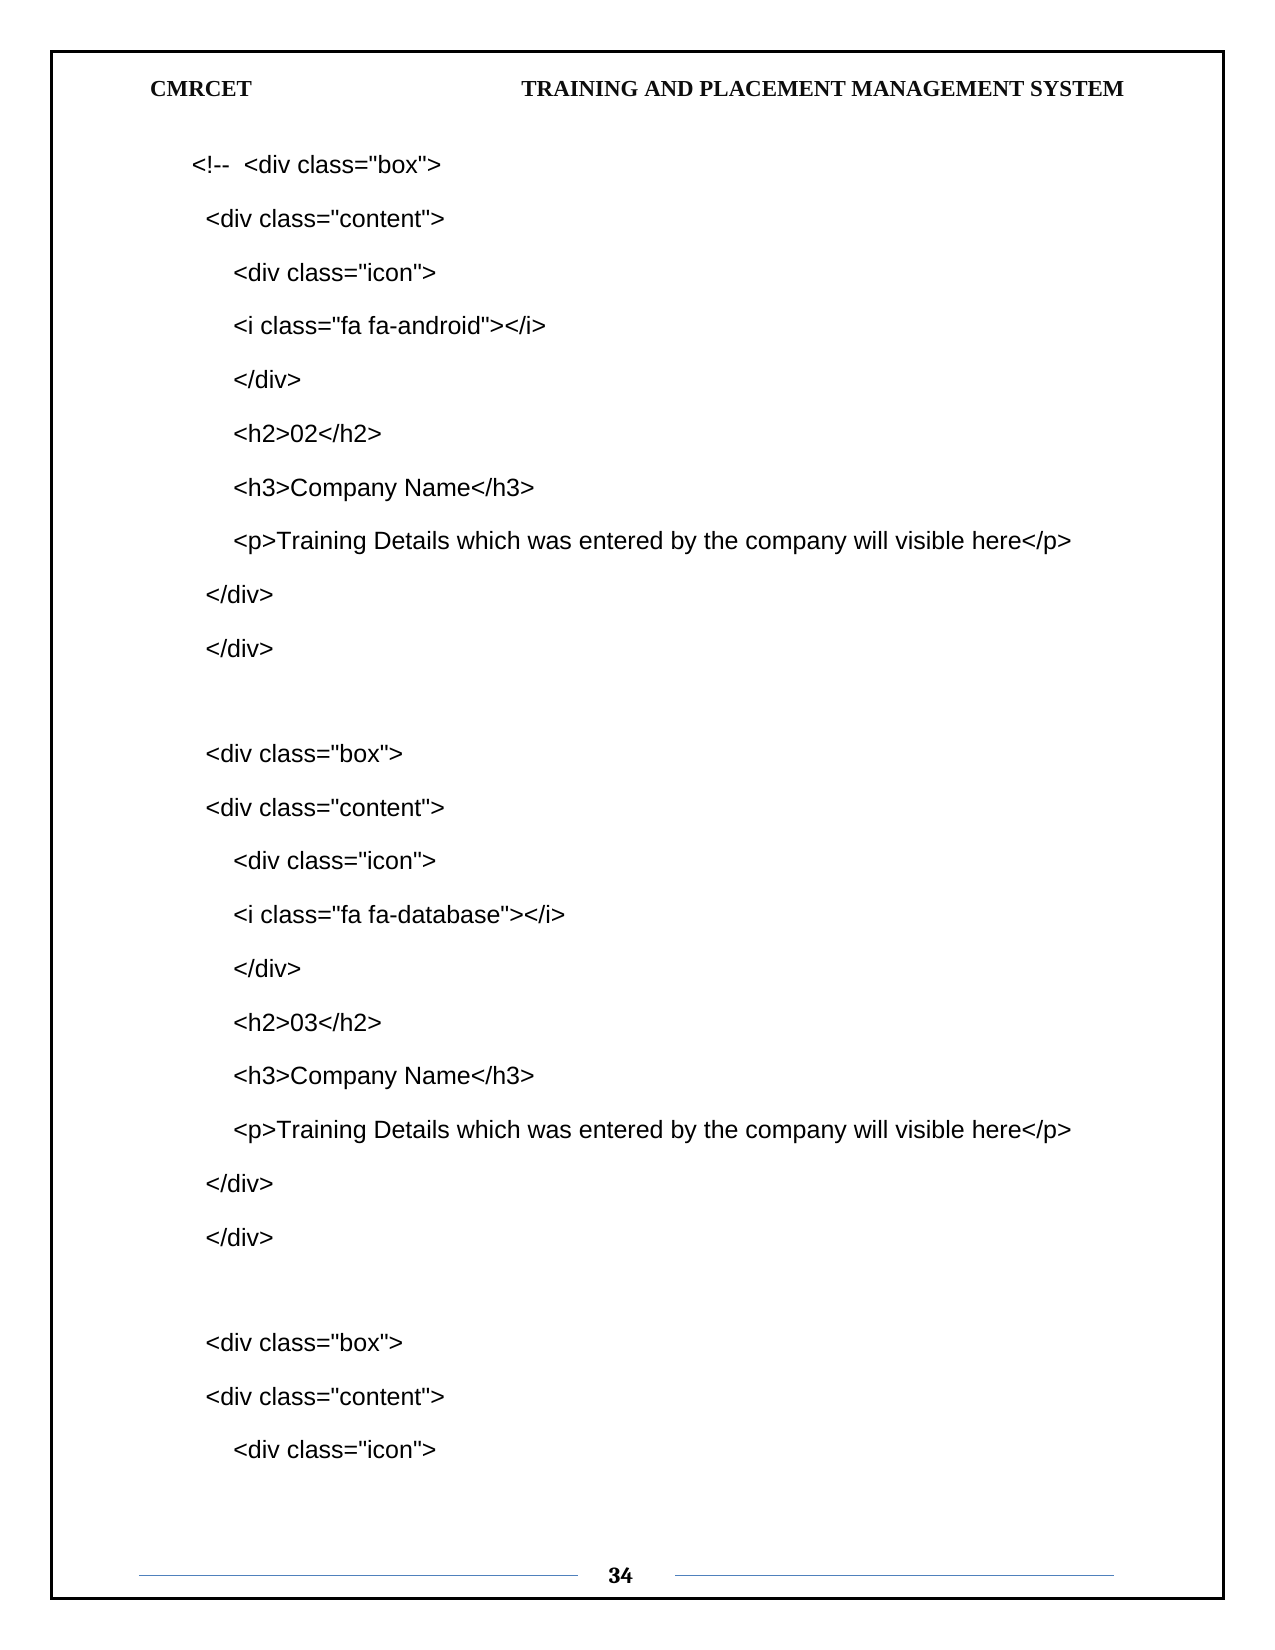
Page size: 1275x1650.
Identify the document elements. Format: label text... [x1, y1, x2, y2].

text <div class="content"> [150, 204, 1125, 232]
text </div> [150, 1169, 1125, 1198]
text <h3>Company Name</h3> [150, 472, 1125, 501]
text </div> [150, 580, 1125, 609]
text <div class="box"> [150, 739, 1125, 768]
text <h3>Company Name</h3> [150, 1061, 1125, 1090]
text <h2>03</h2> [150, 1008, 1125, 1036]
text </div> [150, 1223, 1125, 1251]
text <div class="icon"> [150, 1435, 1125, 1464]
text </div> [150, 365, 1125, 394]
text </div> [150, 634, 1125, 662]
text <!-- <div class="box"> [150, 150, 1125, 179]
text <i class="fa fa-database"></i> [150, 900, 1125, 929]
text <div class="icon"> [150, 846, 1125, 875]
text <i class="fa fa-android"></i> [150, 311, 1125, 340]
text <div class="box"> [150, 1328, 1125, 1356]
text <div class="icon"> [150, 257, 1125, 286]
text <div class="content"> [150, 1381, 1125, 1410]
text <p>Training Details which was entered by the company will visible here</p> [150, 1115, 1125, 1144]
text <h2>02</h2> [150, 419, 1125, 447]
text <p>Training Details which was entered by the company will visible here</p> [150, 526, 1125, 555]
text </div> [150, 954, 1125, 983]
text <div class="content"> [150, 793, 1125, 821]
